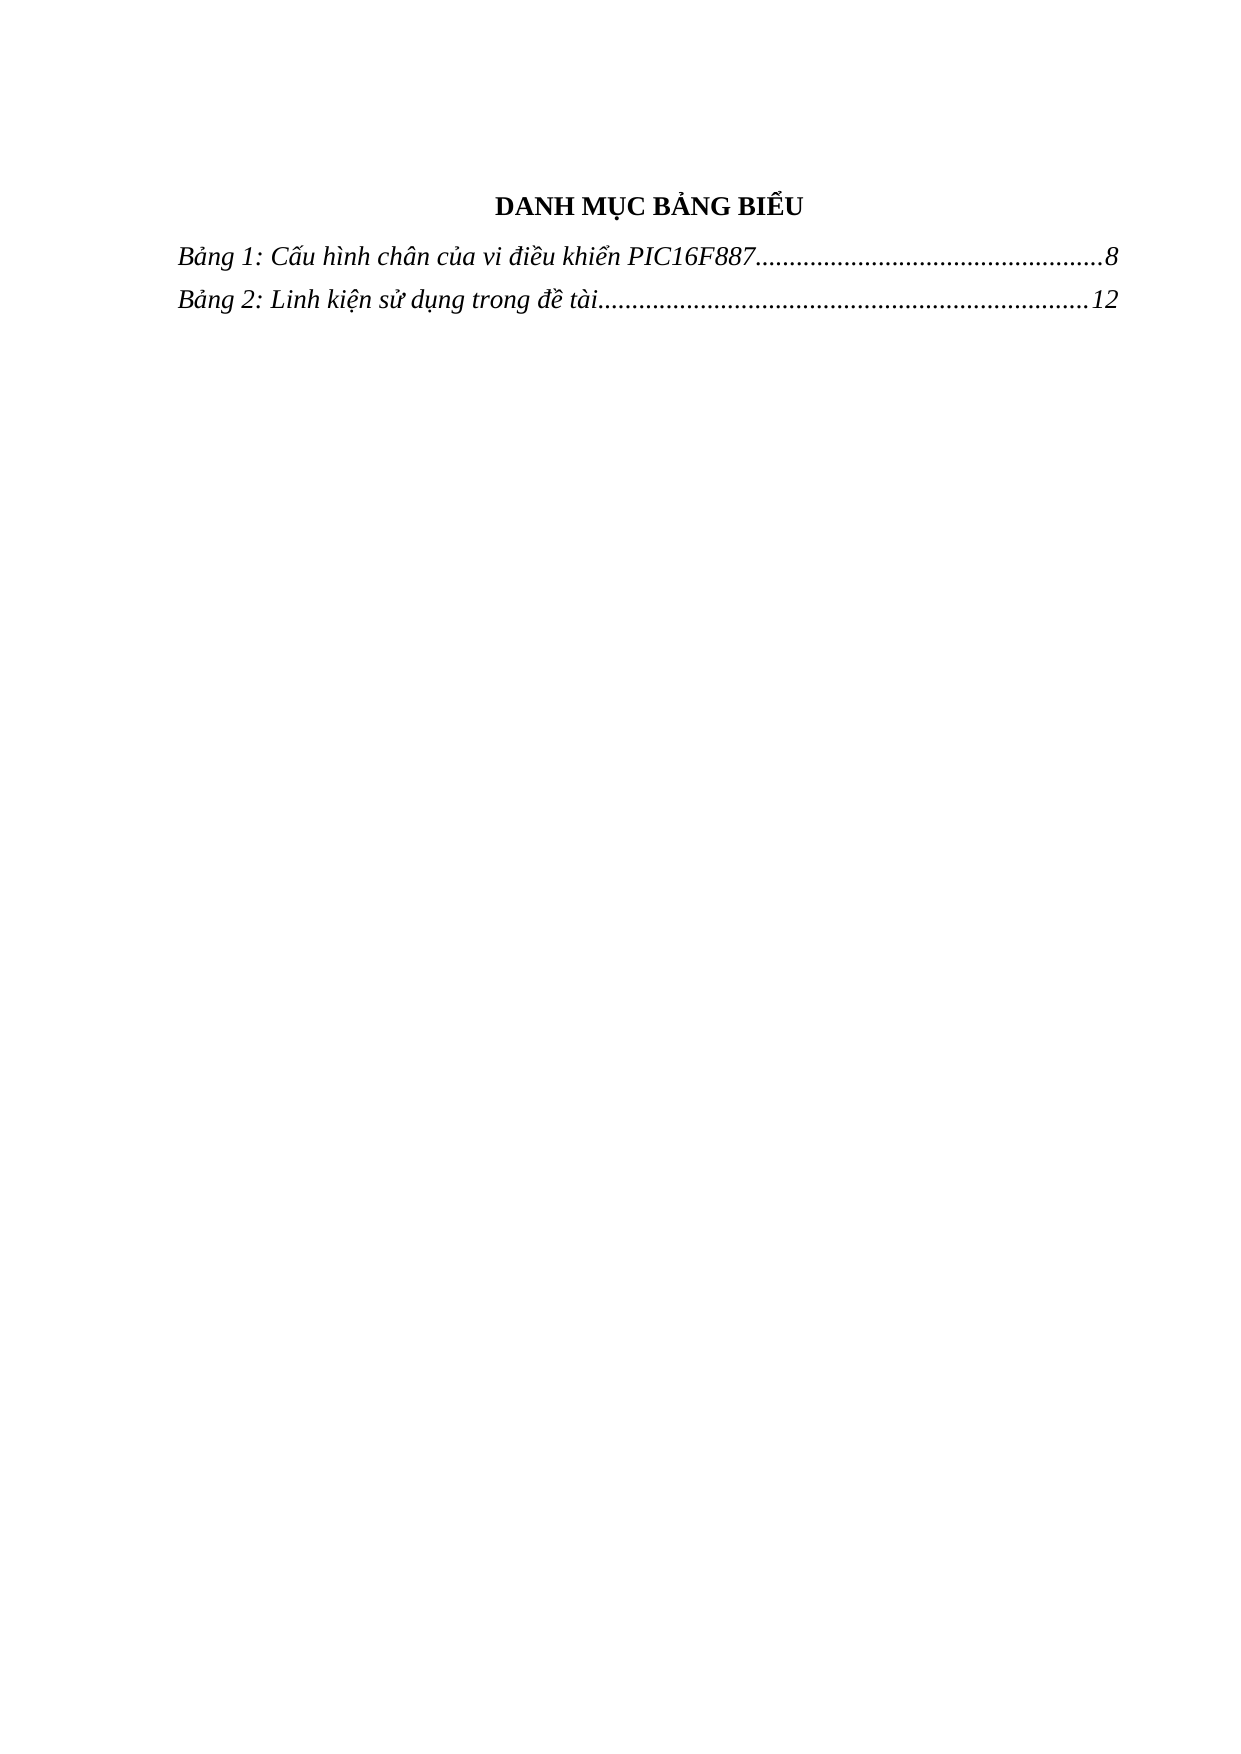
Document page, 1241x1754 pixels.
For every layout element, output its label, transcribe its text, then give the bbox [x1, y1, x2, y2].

text DANH MỤC BẢNG BIỂU [177, 190, 1122, 221]
text Bảng 1: Cấu hình chân của vi điều khiển PIC16F887 8 [177, 240, 1122, 271]
text Bảng 2: Linh kiện sử dụng trong đề tài 12 [177, 283, 1122, 315]
